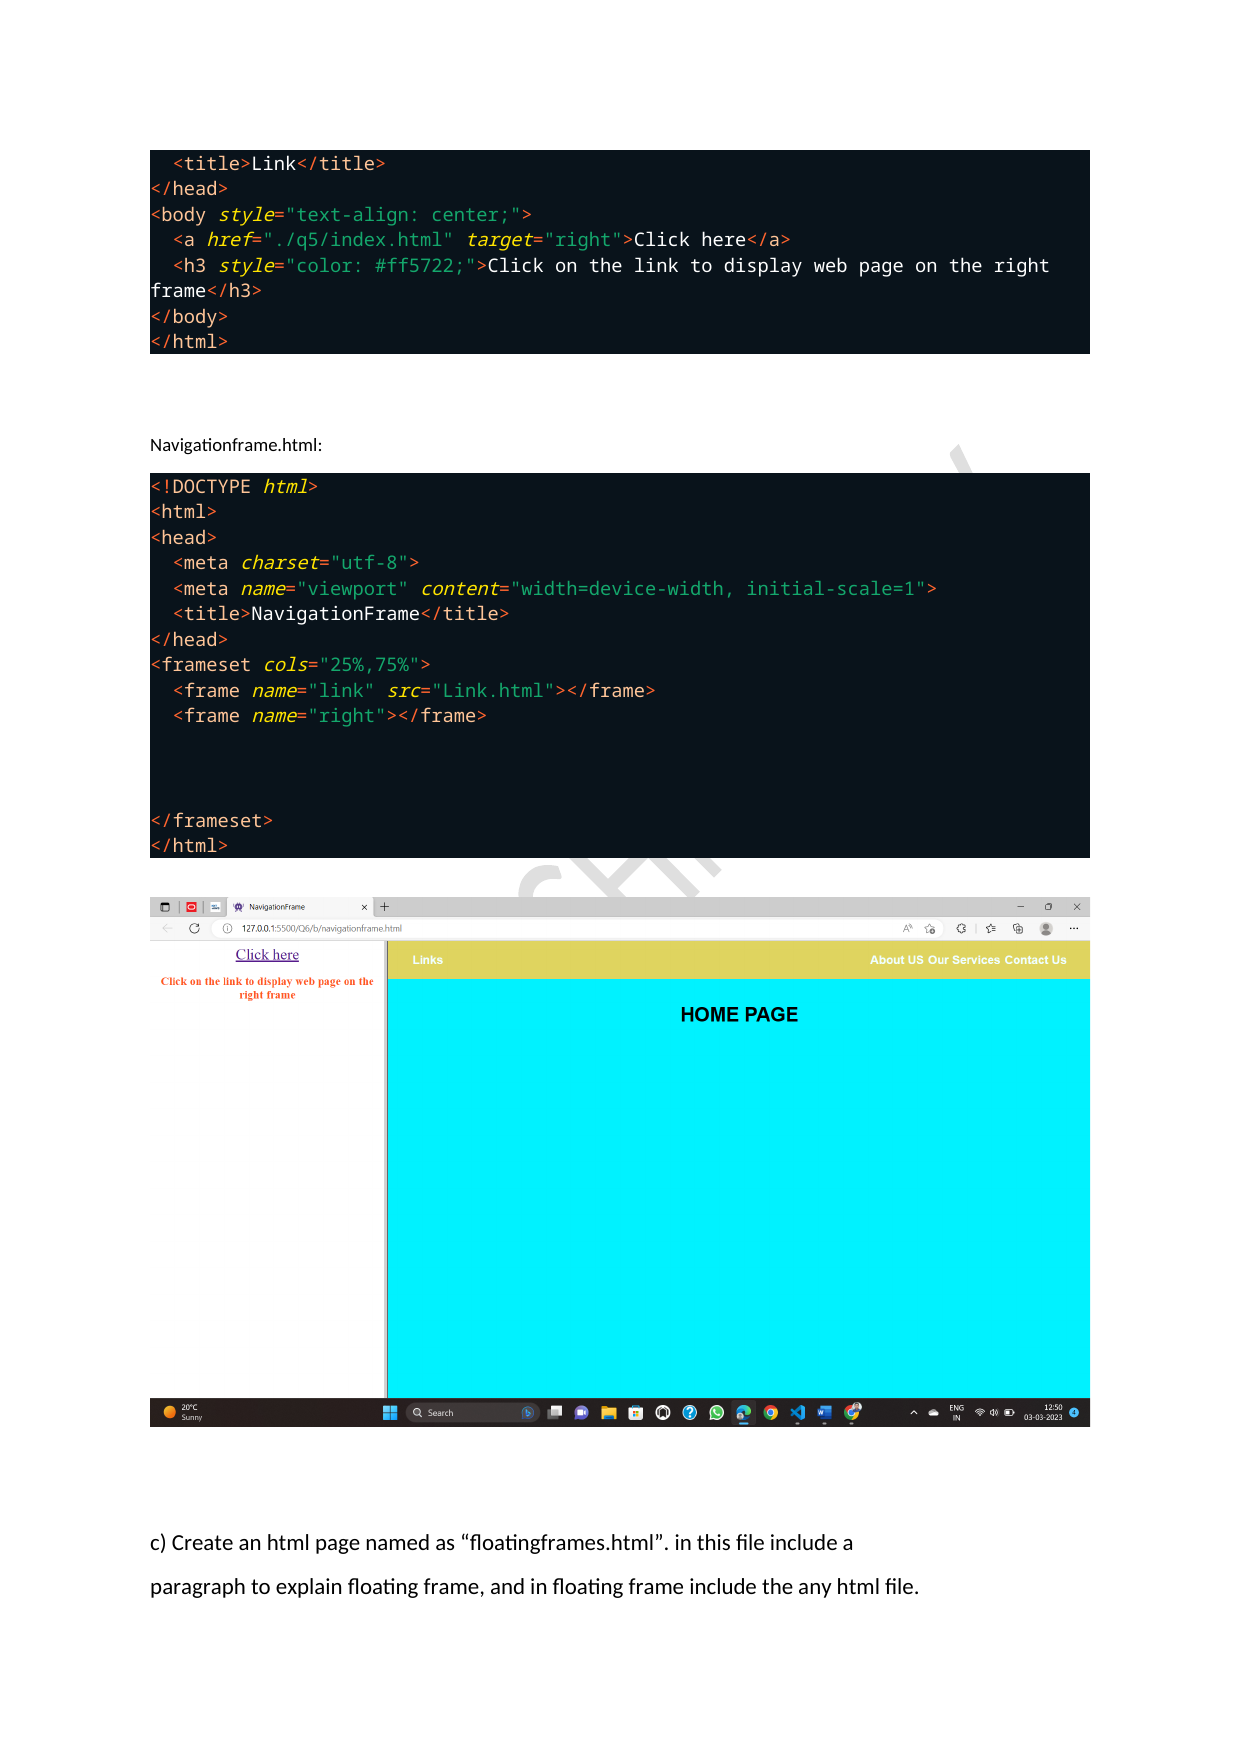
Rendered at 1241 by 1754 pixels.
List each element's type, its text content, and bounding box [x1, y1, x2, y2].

text c) Create an html page named as “floatingframes.html”. in this file include a [150, 1528, 1090, 1556]
text <html> [150, 498, 1090, 524]
picture [150, 897, 1091, 1427]
text <frameset cols="25%,75%"> [150, 652, 1090, 677]
text <!DOCTYPE html> [150, 473, 1090, 498]
text <title>Link</title> [150, 150, 1090, 176]
text <body style="text-align: center;"> [150, 201, 1090, 227]
text </head> [150, 176, 1090, 201]
text Navigationframe.html: [150, 433, 1090, 456]
text </body> [150, 303, 1090, 329]
text <frame name="right"></frame> [150, 703, 1090, 728]
text <head> [150, 524, 1090, 549]
text <meta charset="utf-8"> [150, 549, 1090, 575]
text <a href="./q5/index.html" target="right">Click here</a> [150, 227, 1090, 252]
text </head> [150, 626, 1090, 652]
text </frameset> [150, 807, 1090, 833]
text <frame name="link" src="Link.html"></frame> [150, 677, 1090, 703]
text </html> [150, 833, 1090, 858]
text <h3 style="color: #ff5722;">Click on the link to display web page on the right frame</h3> [150, 252, 1090, 303]
text <meta name="viewport" content="width=device-width, initial-scale=1"> [150, 575, 1090, 601]
text paragraph to explain floating frame, and in floating frame include the any html file. [150, 1572, 1090, 1600]
text </html> [150, 329, 1090, 354]
text <title>NavigationFrame</title> [150, 601, 1090, 626]
